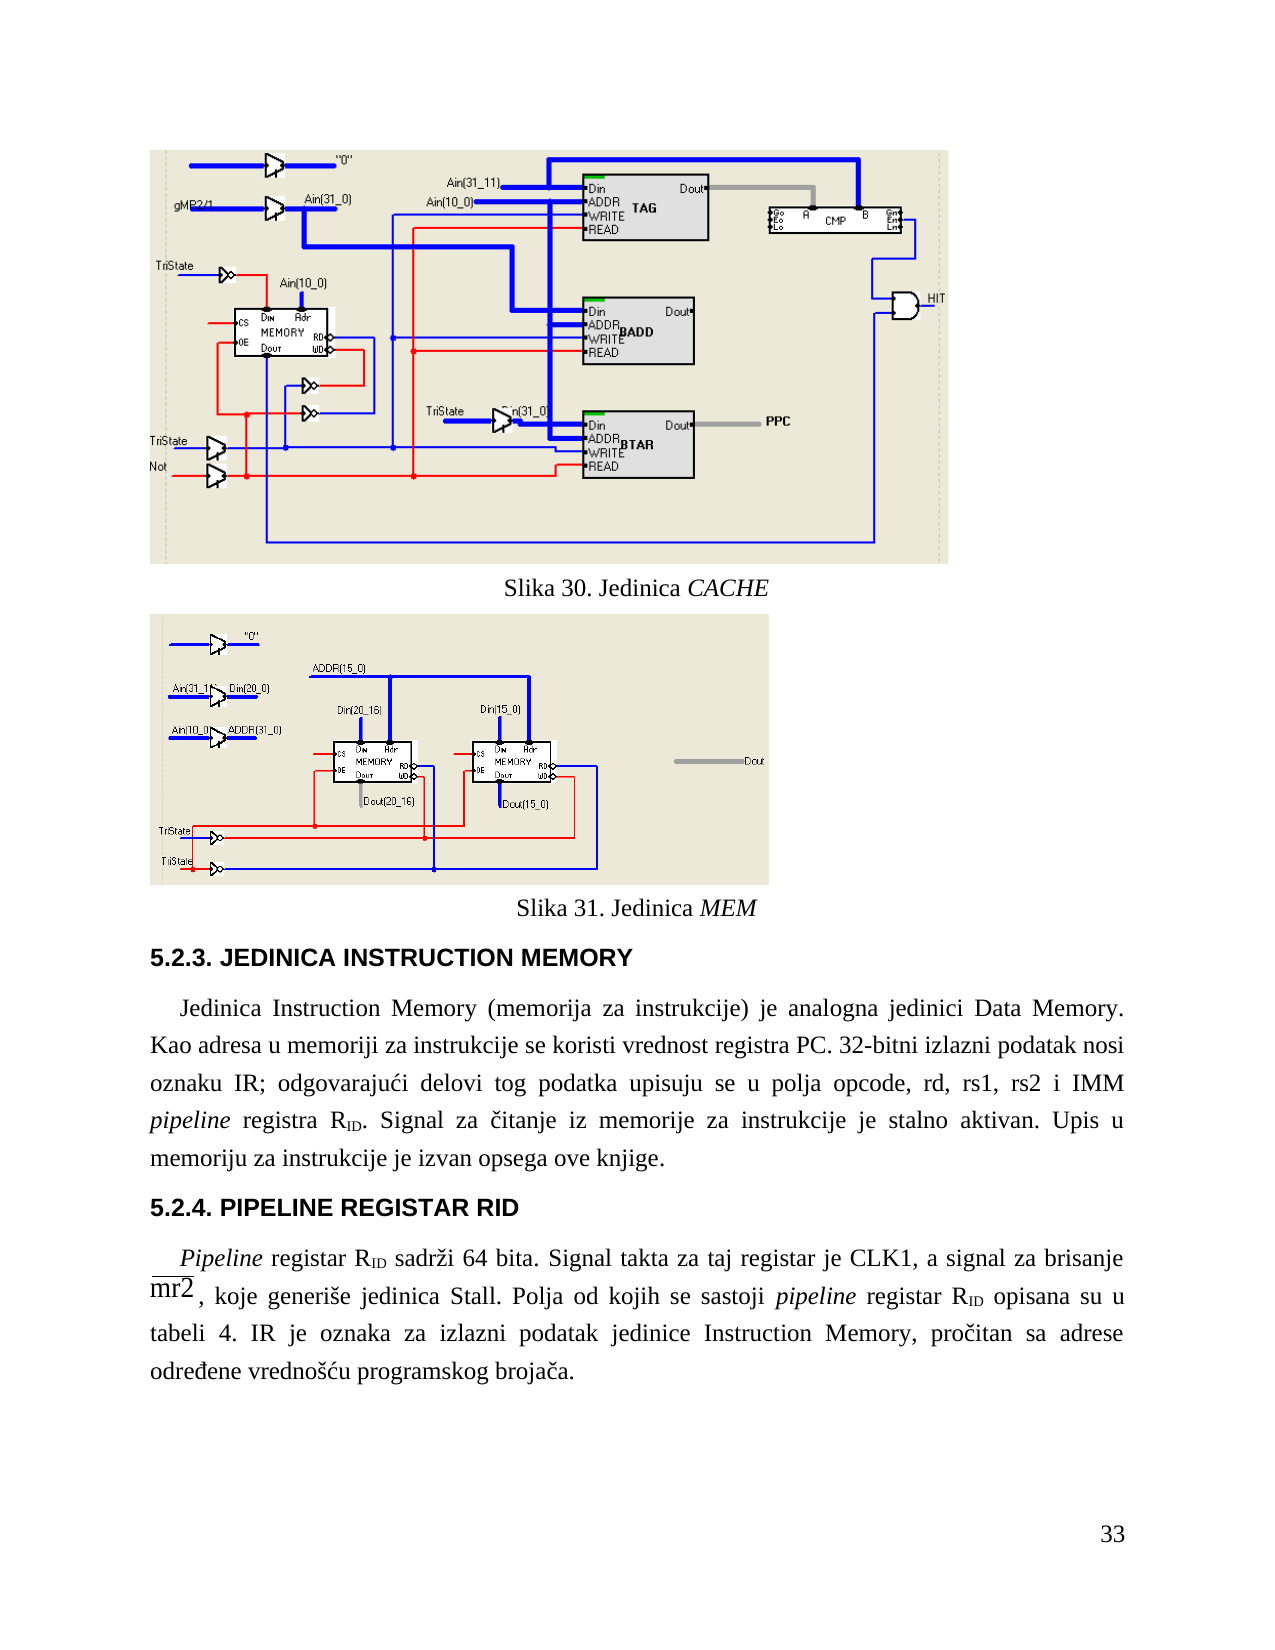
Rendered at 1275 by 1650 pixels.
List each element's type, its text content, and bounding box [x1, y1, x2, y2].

picture [150, 614, 769, 885]
text Slika 30. Jedinica CACHE [150, 564, 1125, 602]
text Jedinica Instruction Memory (memorija za instrukcije) je analogna jedinici Data Memory. Kao adresa u memoriji za instrukcije se koristi vrednost registra PC. 32-bitni izlazni podatak nosi oznaku IR; odgovarajući delovi tog podatka upisuju se u polja opcode, rd, rs1, rs2 i IMM pipeline registra RID. Signal za čitanje iz memorije za instrukcije je stalno aktivan. Upis u memoriju za instrukcije je izvan opsega ove knjige. [150, 984, 1125, 1172]
text Pipeline registar RID sadrži 64 bita. Signal takta za taj registar je CLK1, a signal za brisanje , koje generiše jedinica Stall. Polja od kojih se sastoji pipeline registar RID opisana su u tabeli 4. IR je oznaka za izlazni podatak jedinice Instruction Memory, pročitan sa adrese određene vrednošću programskog brojača. [150, 1234, 1125, 1385]
subtitle Pipeline registar RID [150, 1184, 1125, 1222]
text Slika 31. Jedinica MEM [150, 884, 1125, 922]
subtitle Jedinica Instruction Memory [150, 934, 1125, 972]
picture [150, 150, 949, 564]
